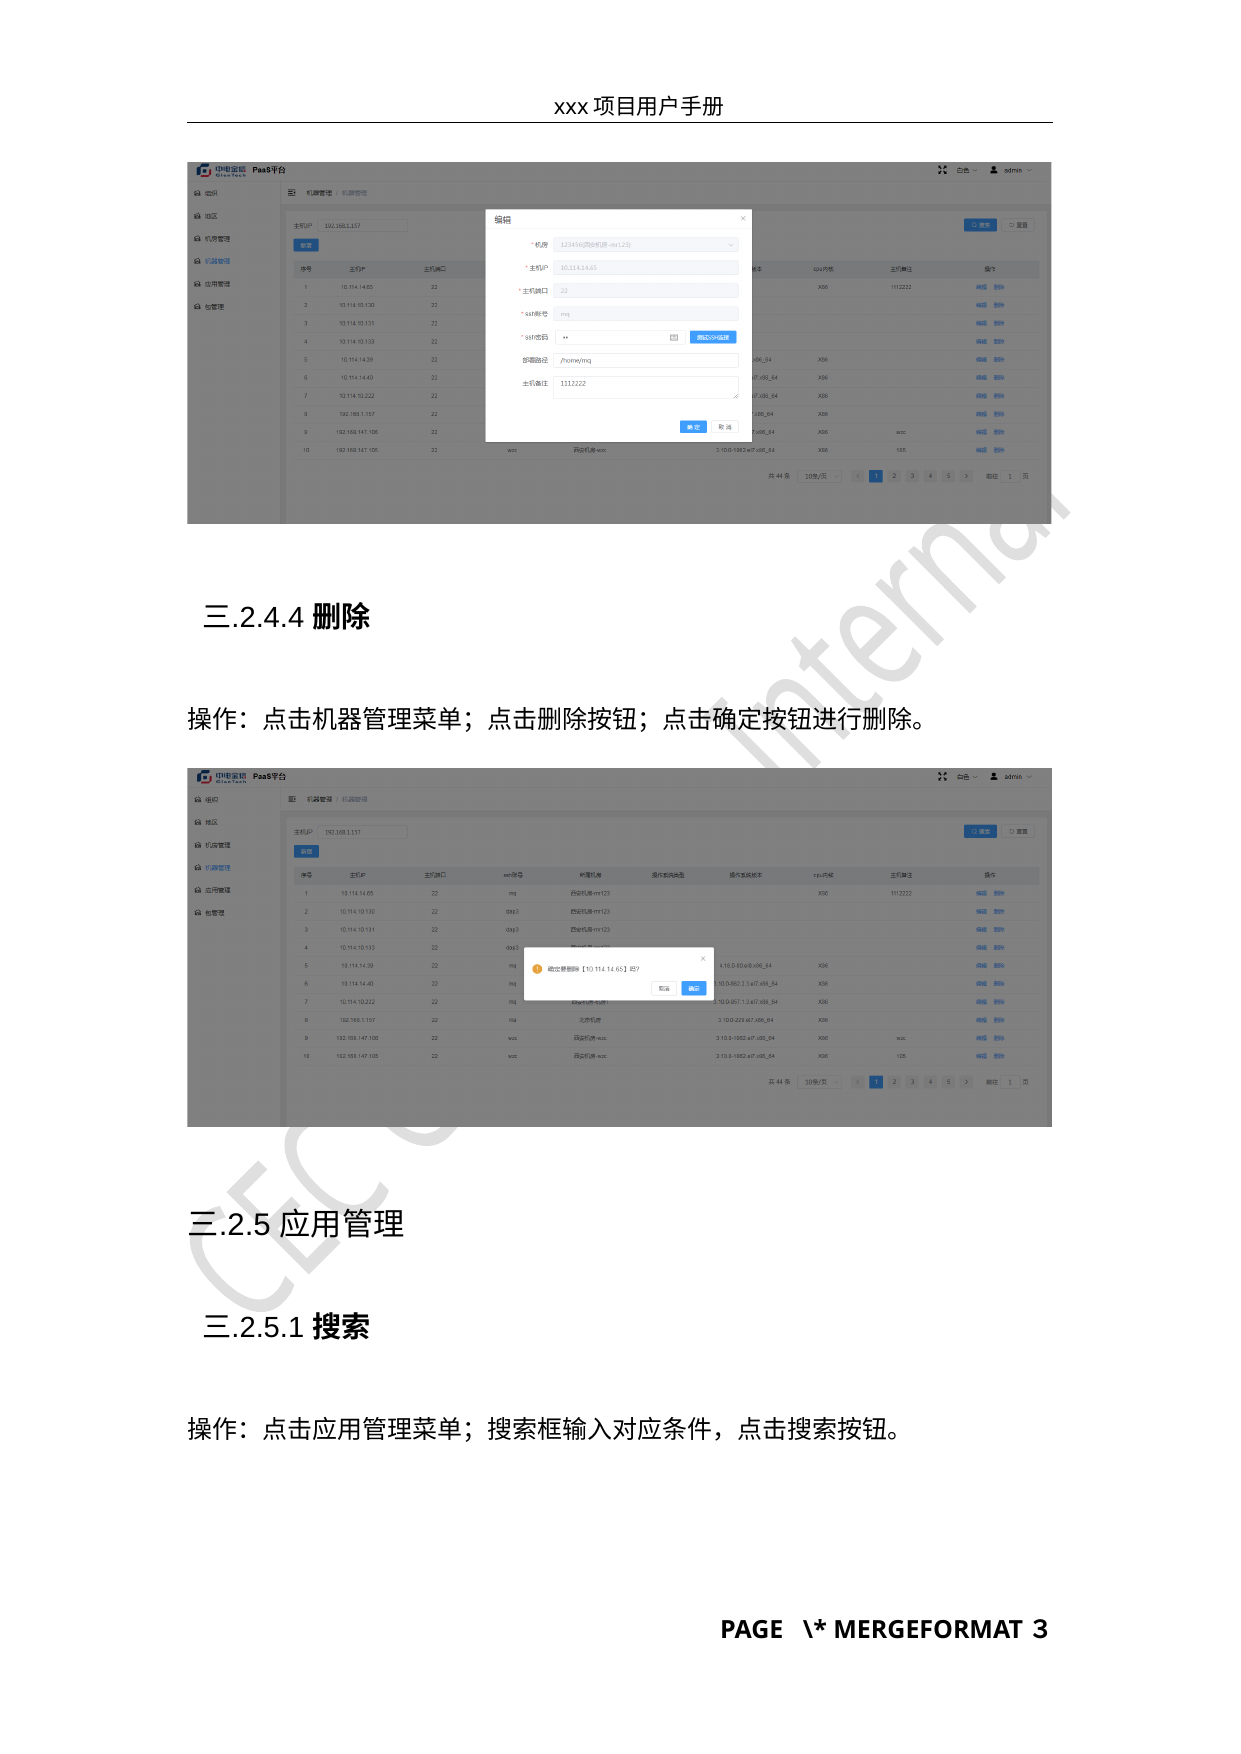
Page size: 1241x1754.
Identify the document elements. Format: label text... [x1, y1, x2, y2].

subtitle 搜索 [202, 1293, 1053, 1358]
text 操作：点击应用管理菜单；搜索框输入对应条件，点击搜索按钮。 [187, 1395, 1053, 1460]
picture [187, 768, 1052, 1127]
subtitle 应用管理 [187, 1189, 1053, 1254]
subtitle 删除 [202, 583, 1053, 648]
picture [187, 162, 1052, 524]
text 操作：点击机器管理菜单；点击删除按钮；点击确定按钮进行删除。 [187, 685, 1053, 750]
